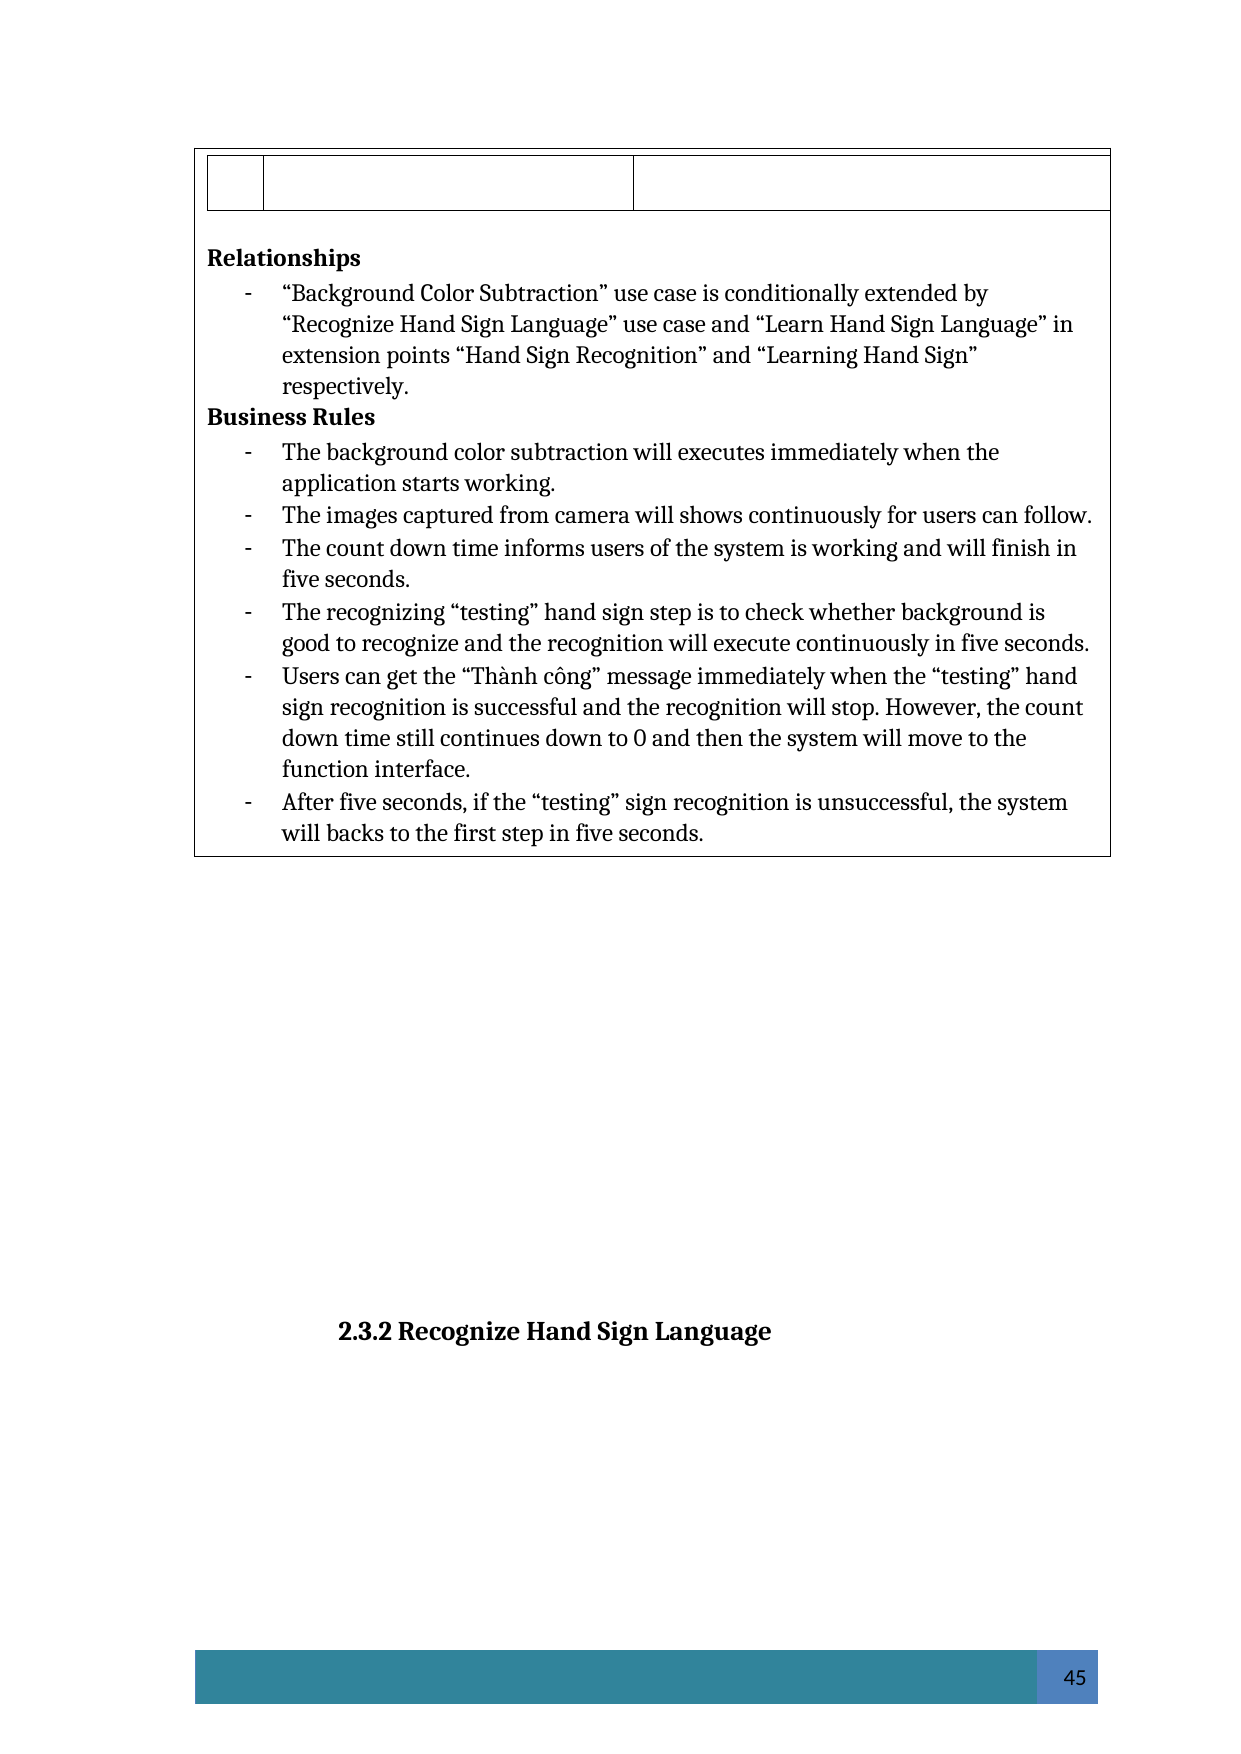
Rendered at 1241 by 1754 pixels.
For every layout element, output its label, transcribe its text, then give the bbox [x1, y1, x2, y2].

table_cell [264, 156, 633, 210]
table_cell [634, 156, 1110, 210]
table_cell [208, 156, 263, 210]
subtitle 2.3.2 Recognize Hand Sign Language [338, 1316, 1122, 1347]
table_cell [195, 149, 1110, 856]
